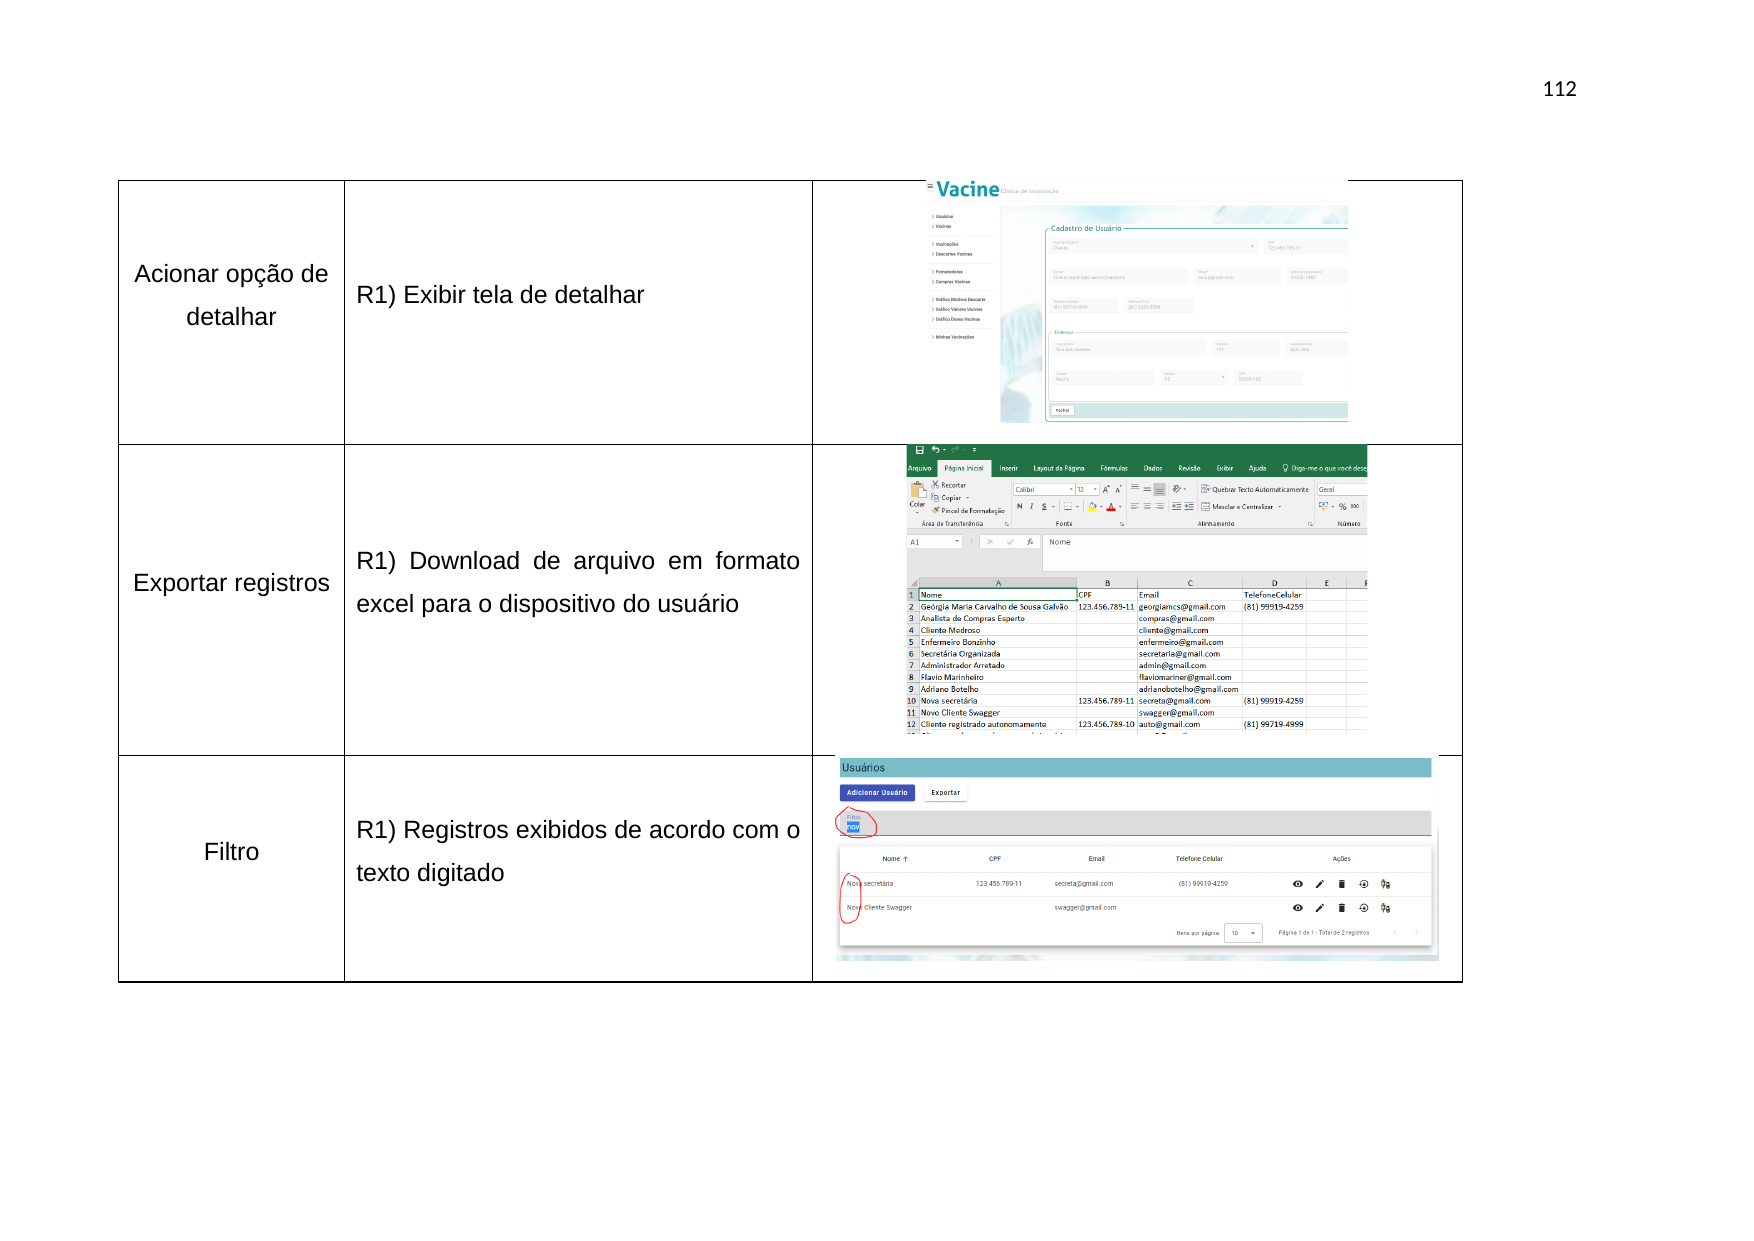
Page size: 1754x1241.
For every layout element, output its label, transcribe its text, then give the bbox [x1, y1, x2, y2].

table_cell [813, 181, 1462, 444]
table_cell [813, 445, 1462, 755]
table_cell R1) Exibir tela de detalhar [345, 181, 812, 444]
picture [926, 180, 1348, 423]
table_cell Filtro [119, 756, 344, 981]
table_cell R1) Download de arquivo em formato excel para o dispositivo do usuário [345, 445, 812, 755]
table_cell R1) Registros exibidos de acordo com o texto digitado [345, 756, 812, 981]
table_cell Acionar opção de detalhar [119, 181, 344, 444]
picture [835, 755, 1439, 961]
table_cell Exportar registros [119, 445, 344, 755]
table_cell [813, 756, 1462, 981]
picture [906, 444, 1368, 734]
